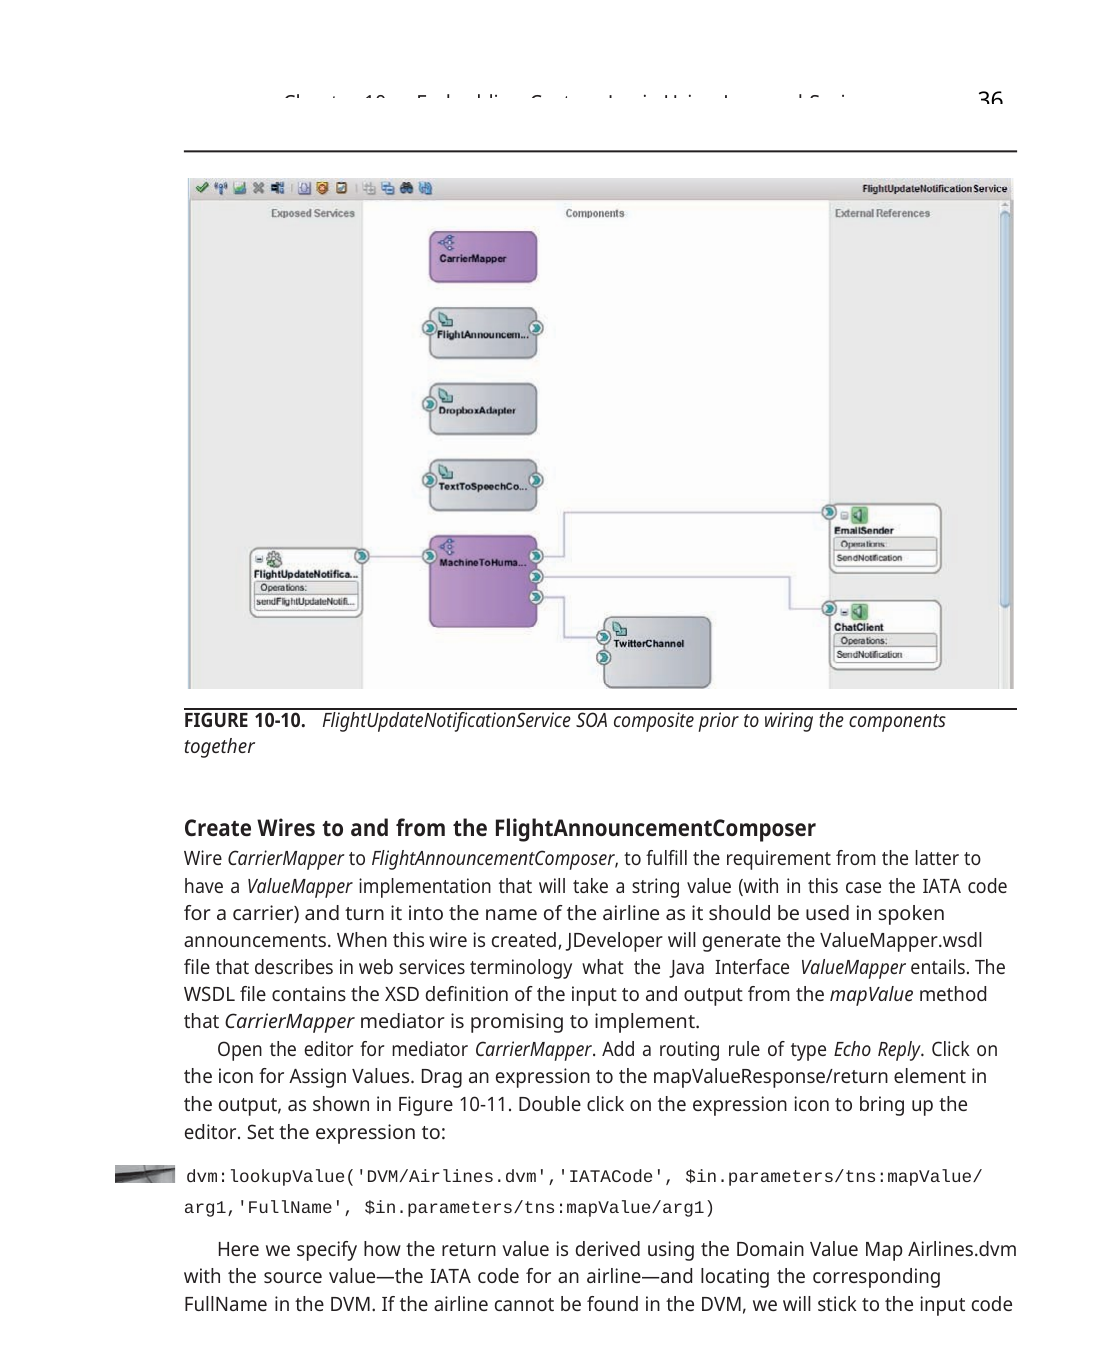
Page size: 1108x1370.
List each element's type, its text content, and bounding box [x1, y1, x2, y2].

text Wire CarrierMapper to FlightAnnouncementComposer, to fulfill the requirement from the latter to have a ValueMapper implementation that will take a string value (with in this case the IATA code for a carrier) and turn it into the name of the airline as it should be used in spoken announcements. When this wire is created, JDeveloper will generate the ValueMapper.wsdl file that describes in web services terminology what the Java Interface ValueMapper entails. The WSDL file contains the XSD definition of the input to and output from the mapValue method that CarrierMapper mediator is promising to implement. [184, 845, 1012, 1035]
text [184, 1235, 1018, 1317]
text Open the editor for mediator CarrierMapper. Add a routing rule of type Echo Reply. Click on the icon for Assign Values. Drag an expression to the mapValueResponse/return element in the output, as shown in Figure 10-11. Double click on the expression icon to bring up the editor. Set the expression to: [184, 1035, 1014, 1145]
picture [187, 178, 1014, 689]
subtitle Create Wires to and from the FlightAnnouncementComposer [184, 812, 1107, 843]
text FIGURE 10-10. FlightUpdateNotificationService SOA composite prior to wiring the components [184, 706, 1107, 732]
text dvm:lookupValue('DVM/Airlines.dvm','IATACode', $in.parameters/tns:mapValue/ arg1,'FullName', $in.parameters/tns:mapValue/arg1) [115, 1166, 983, 1218]
picture [115, 1165, 176, 1183]
text together [184, 732, 1107, 759]
